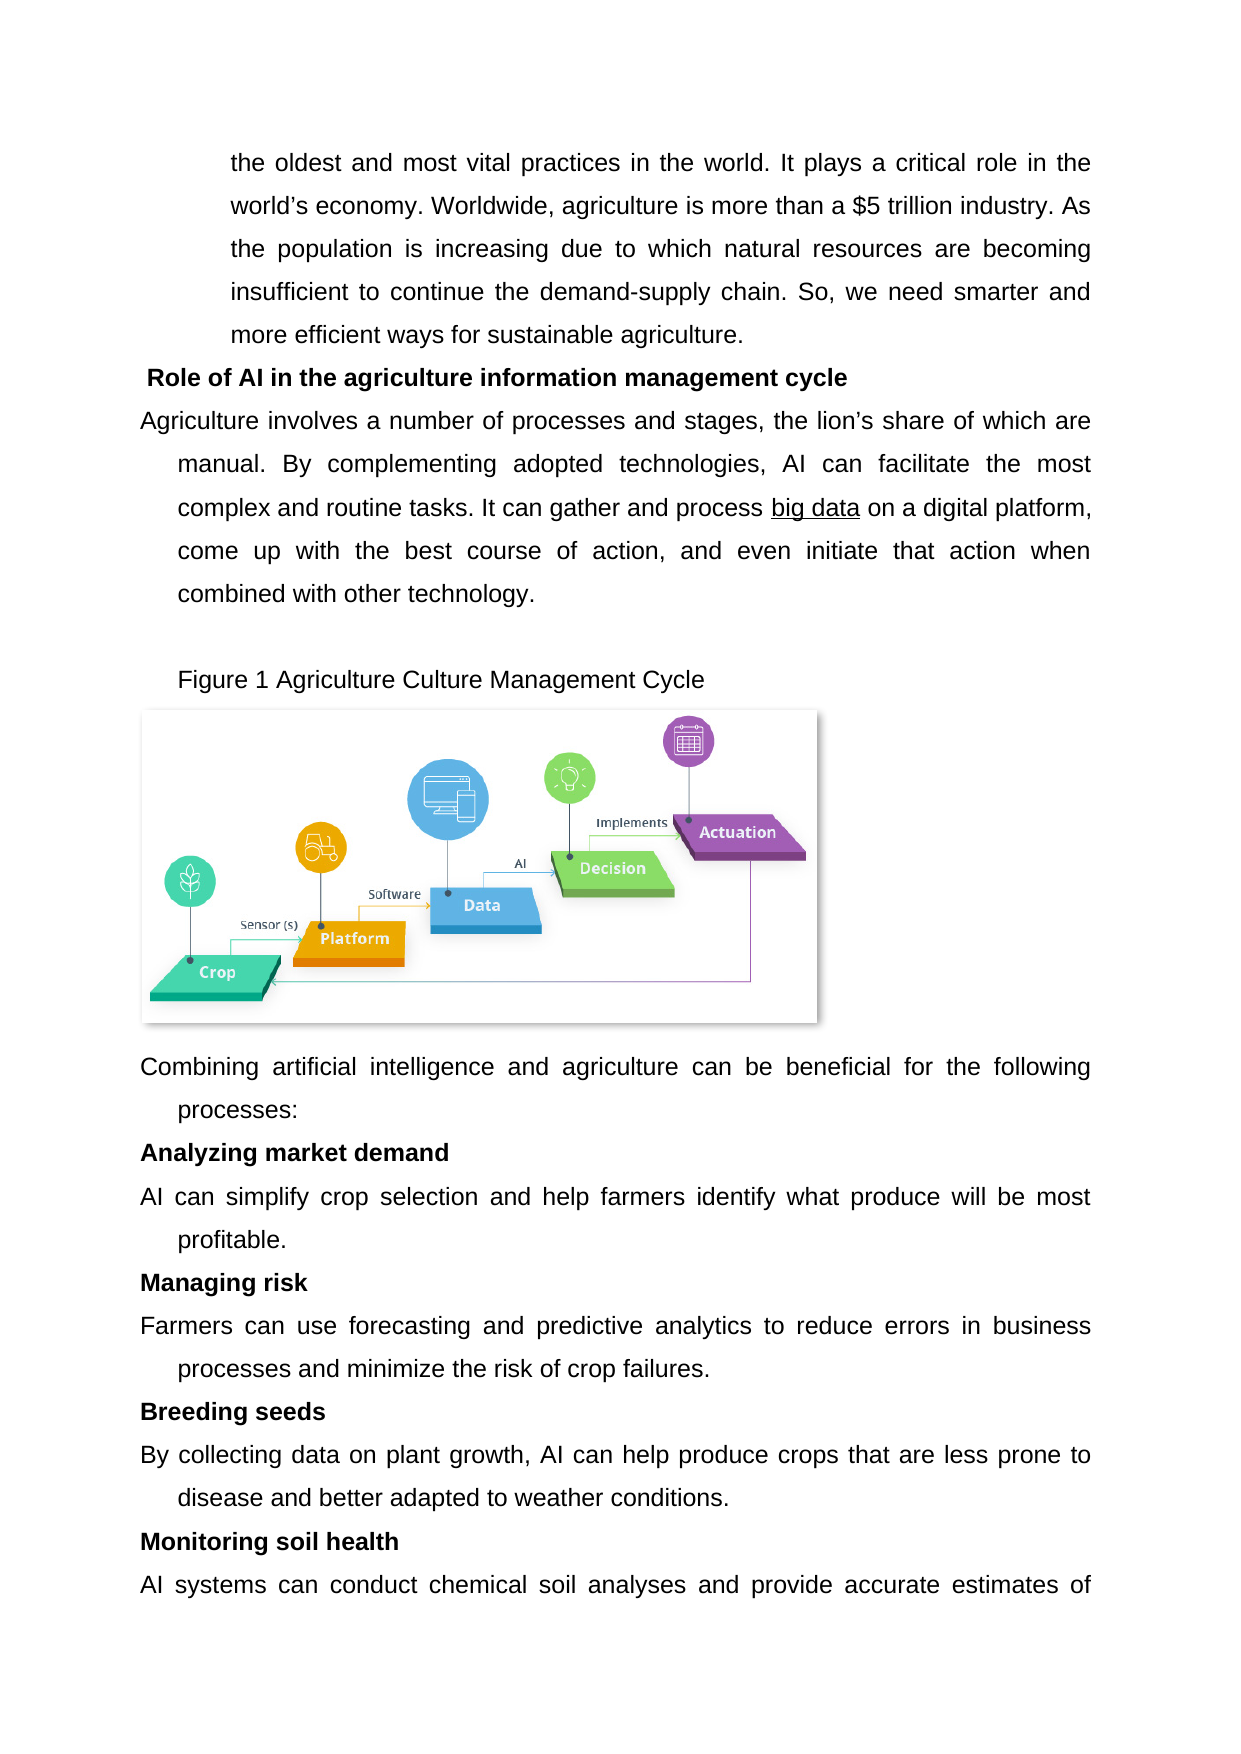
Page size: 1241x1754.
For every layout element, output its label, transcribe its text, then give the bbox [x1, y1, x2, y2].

picture [142, 710, 817, 1023]
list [140, 1569, 1093, 1598]
list Managing risk [140, 1268, 1093, 1296]
list Combining artificial intelligence and agriculture can be beneficial for the following processes: [140, 1052, 1093, 1124]
list Monitoring soil health [140, 1526, 1093, 1555]
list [202, 148, 1093, 349]
list Breeding seeds [140, 1397, 1093, 1426]
list Agriculture involves a number of processes and stages, the lion’s share of which are manual. By complementing adopted technologies, AI can facilitate the most complex and routine tasks. It can gather and process big data on a digital platform, come up with the best course of action, and even initiate that action when combined with other technology. [140, 406, 1093, 608]
list Analyzing market demand [140, 1138, 1093, 1167]
list By collecting data on plant growth, AI can help produce crops that are less prone to disease and better adapted to weather conditions. [140, 1440, 1093, 1512]
list Role of AI in the agriculture information management cycle [140, 363, 1093, 392]
text Figure 1 Agriculture Culture Management Cycle [177, 665, 1093, 694]
list Farmers can use forecasting and predictive analytics to reduce errors in business processes and minimize the risk of crop failures. [140, 1311, 1093, 1383]
list AI can simplify crop selection and help farmers identify what produce will be most profitable. [140, 1181, 1093, 1253]
